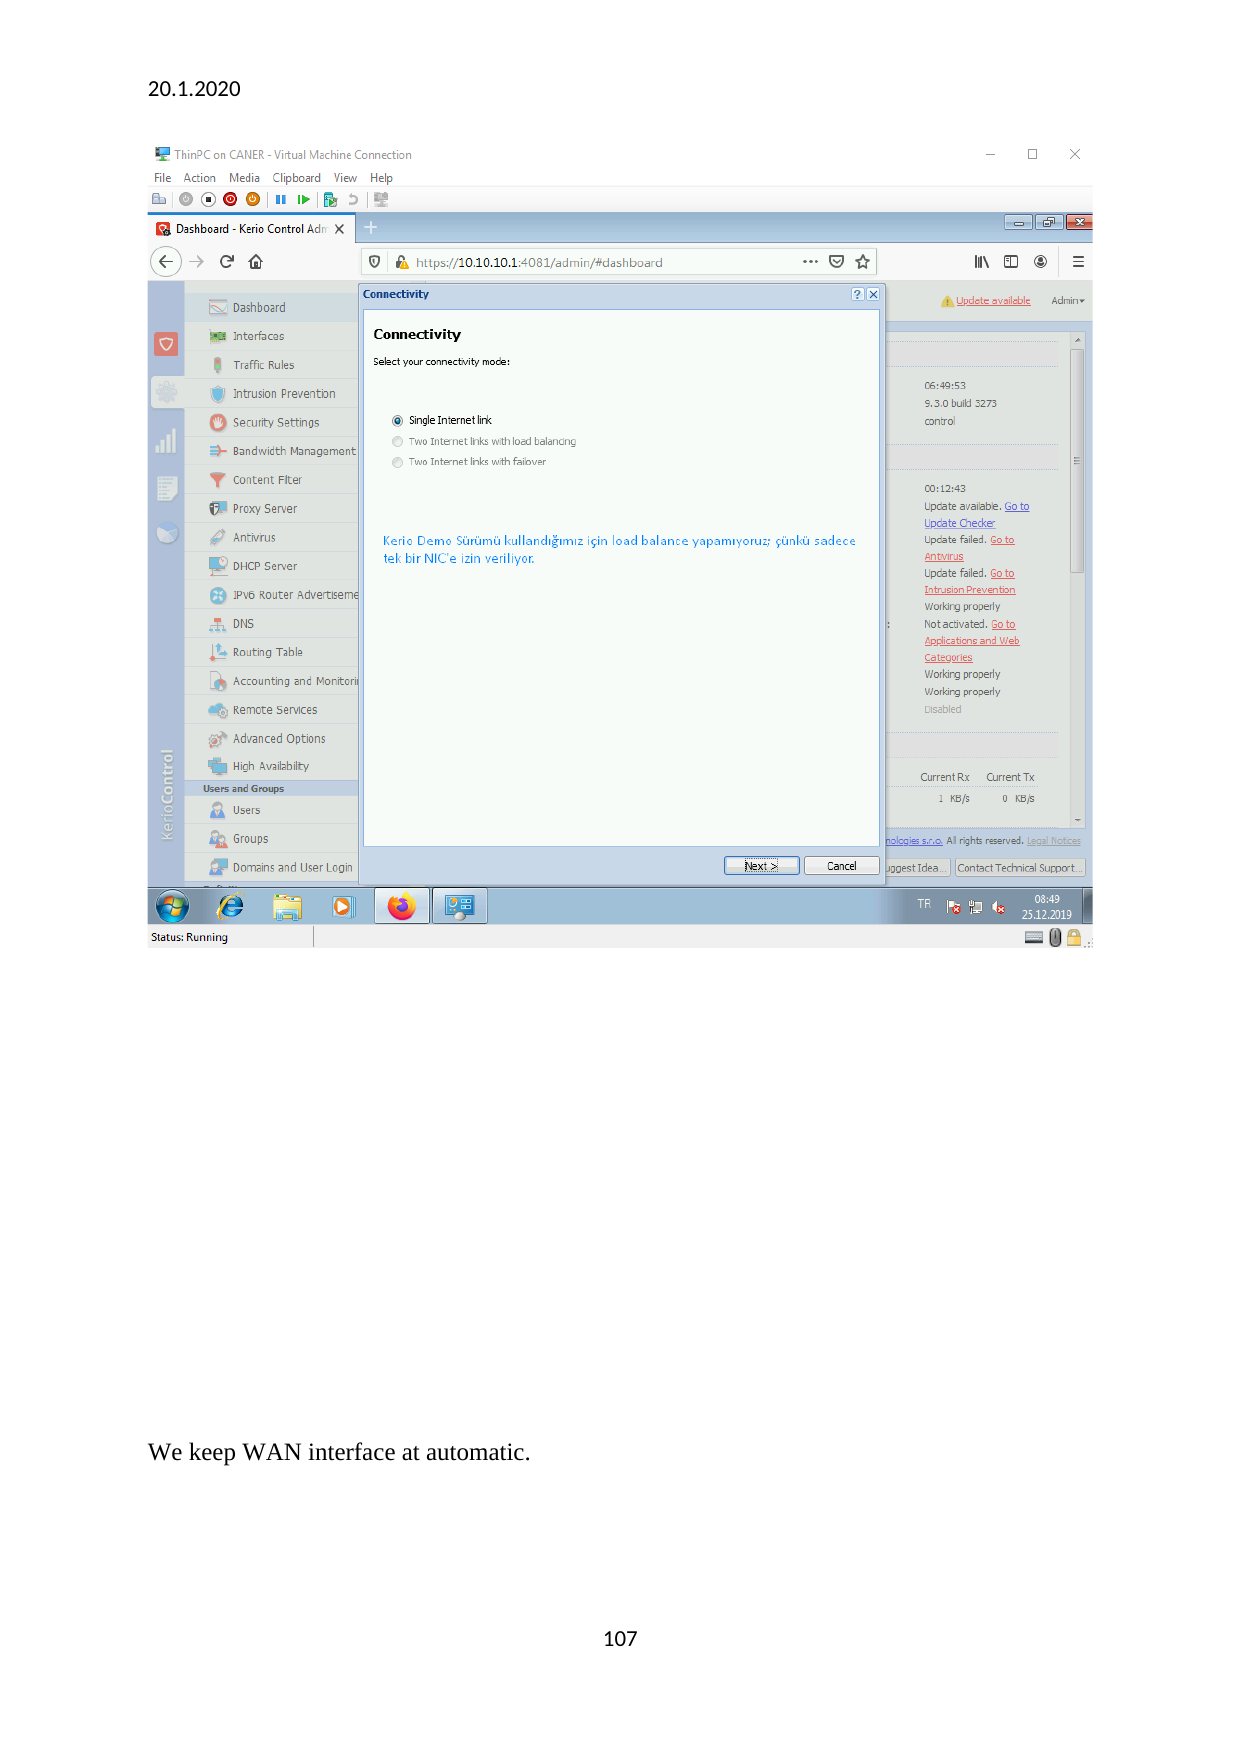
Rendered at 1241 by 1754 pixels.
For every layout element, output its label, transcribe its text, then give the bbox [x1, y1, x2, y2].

picture [147, 147, 1093, 948]
text We keep WAN interface at automatic. [148, 1437, 1093, 1466]
